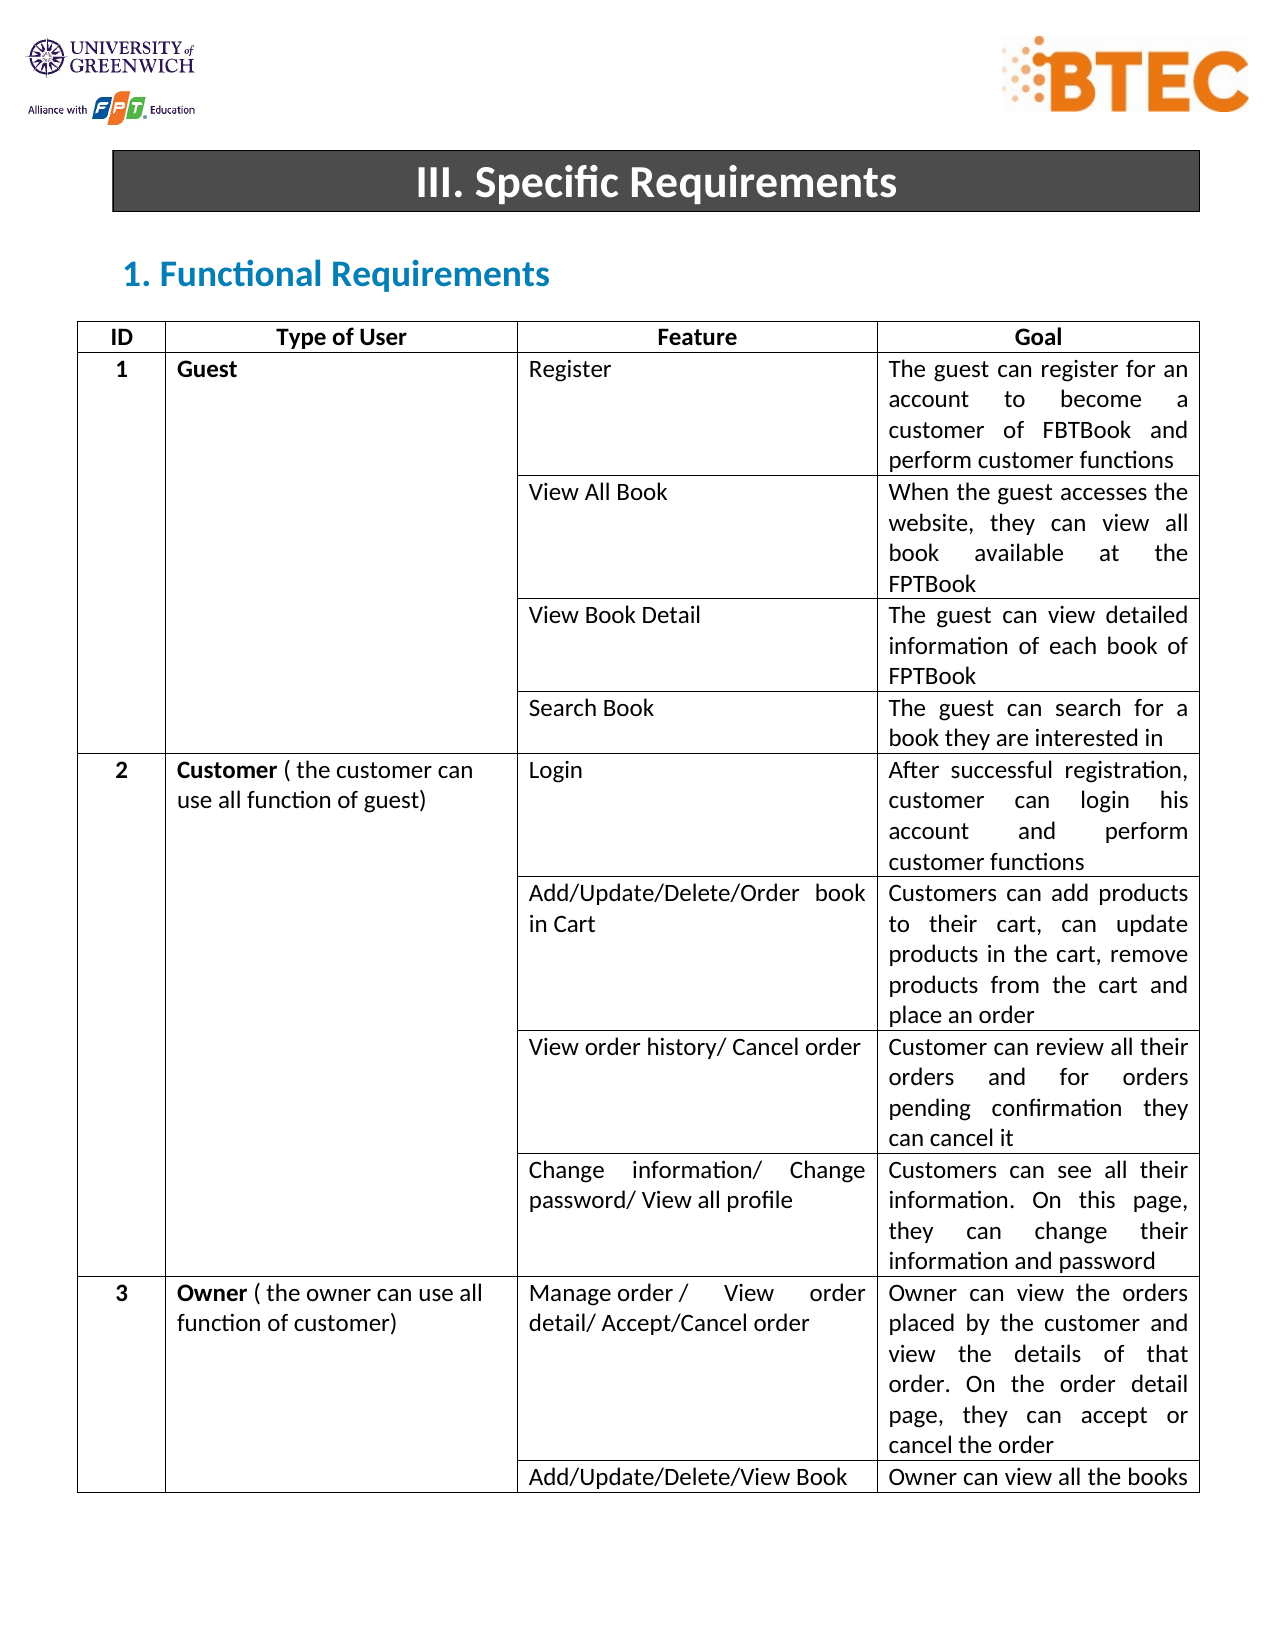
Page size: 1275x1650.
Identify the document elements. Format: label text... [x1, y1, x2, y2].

subtitle III. Specific Requirements [114, 151, 1199, 211]
table_cell The guest can view detailed information of each book of FPTBook [878, 599, 1199, 691]
table_header ID [78, 322, 165, 352]
table_cell 1 [78, 353, 165, 753]
table_cell View Book Detail [518, 599, 877, 691]
table_cell View order history/ Cancel order [518, 1031, 877, 1153]
table_cell Guest [166, 353, 517, 753]
table_cell The guest can search for a book they are interested in [878, 692, 1199, 753]
table_header Type of User [166, 322, 517, 352]
table_cell Customers can add products to their cart, can update products in the cart, remove products from the cart and place an order [878, 877, 1199, 1030]
table_cell 2 [78, 754, 165, 1276]
table_cell 3 [78, 1277, 165, 1492]
table_cell The guest can register for an account to become a customer of FBTBook and perform customer functions [878, 353, 1199, 475]
table_cell Customer ( the customer can use all function of guest) [166, 754, 517, 1276]
table_cell Customers can see all their information. On this page, they can change their information and password [878, 1154, 1199, 1276]
table_cell After successful registration, customer can login his account and perform customer functions [878, 754, 1199, 876]
table_header Goal [878, 322, 1199, 352]
table_cell Manage order / View order detail/ Accept/Cancel order [518, 1277, 877, 1460]
table_cell Owner can view the orders placed by the customer and view the details of that order. On the order detail page, they can accept or cancel the order [878, 1277, 1199, 1460]
subtitle 1. Functional Requirements [122, 250, 1191, 296]
table_cell Customer can review all their orders and for orders pending confirmation they can cancel it [878, 1031, 1199, 1153]
table_cell Owner can view all the books of the store. In addition, they can add a new book, update the book information, and delete the book [878, 1461, 1199, 1492]
picture [1001, 36, 1249, 112]
table_cell Add/Update/Delete/View Book [518, 1461, 877, 1492]
table_cell Register [518, 353, 877, 475]
table_cell Login [518, 754, 877, 876]
table_cell View All Book [518, 476, 877, 598]
table_header Feature [518, 322, 877, 352]
picture [14, 25, 207, 136]
table_cell Search Book [518, 692, 877, 753]
table_cell Owner ( the owner can use all function of customer) [166, 1277, 517, 1492]
table_cell Add/Update/Delete/Order book in Cart [518, 877, 877, 1030]
table_cell Change information/ Change password/ View all profile [518, 1154, 877, 1276]
table_cell When the guest accesses the website, they can view all book available at the FPTBook [878, 476, 1199, 598]
